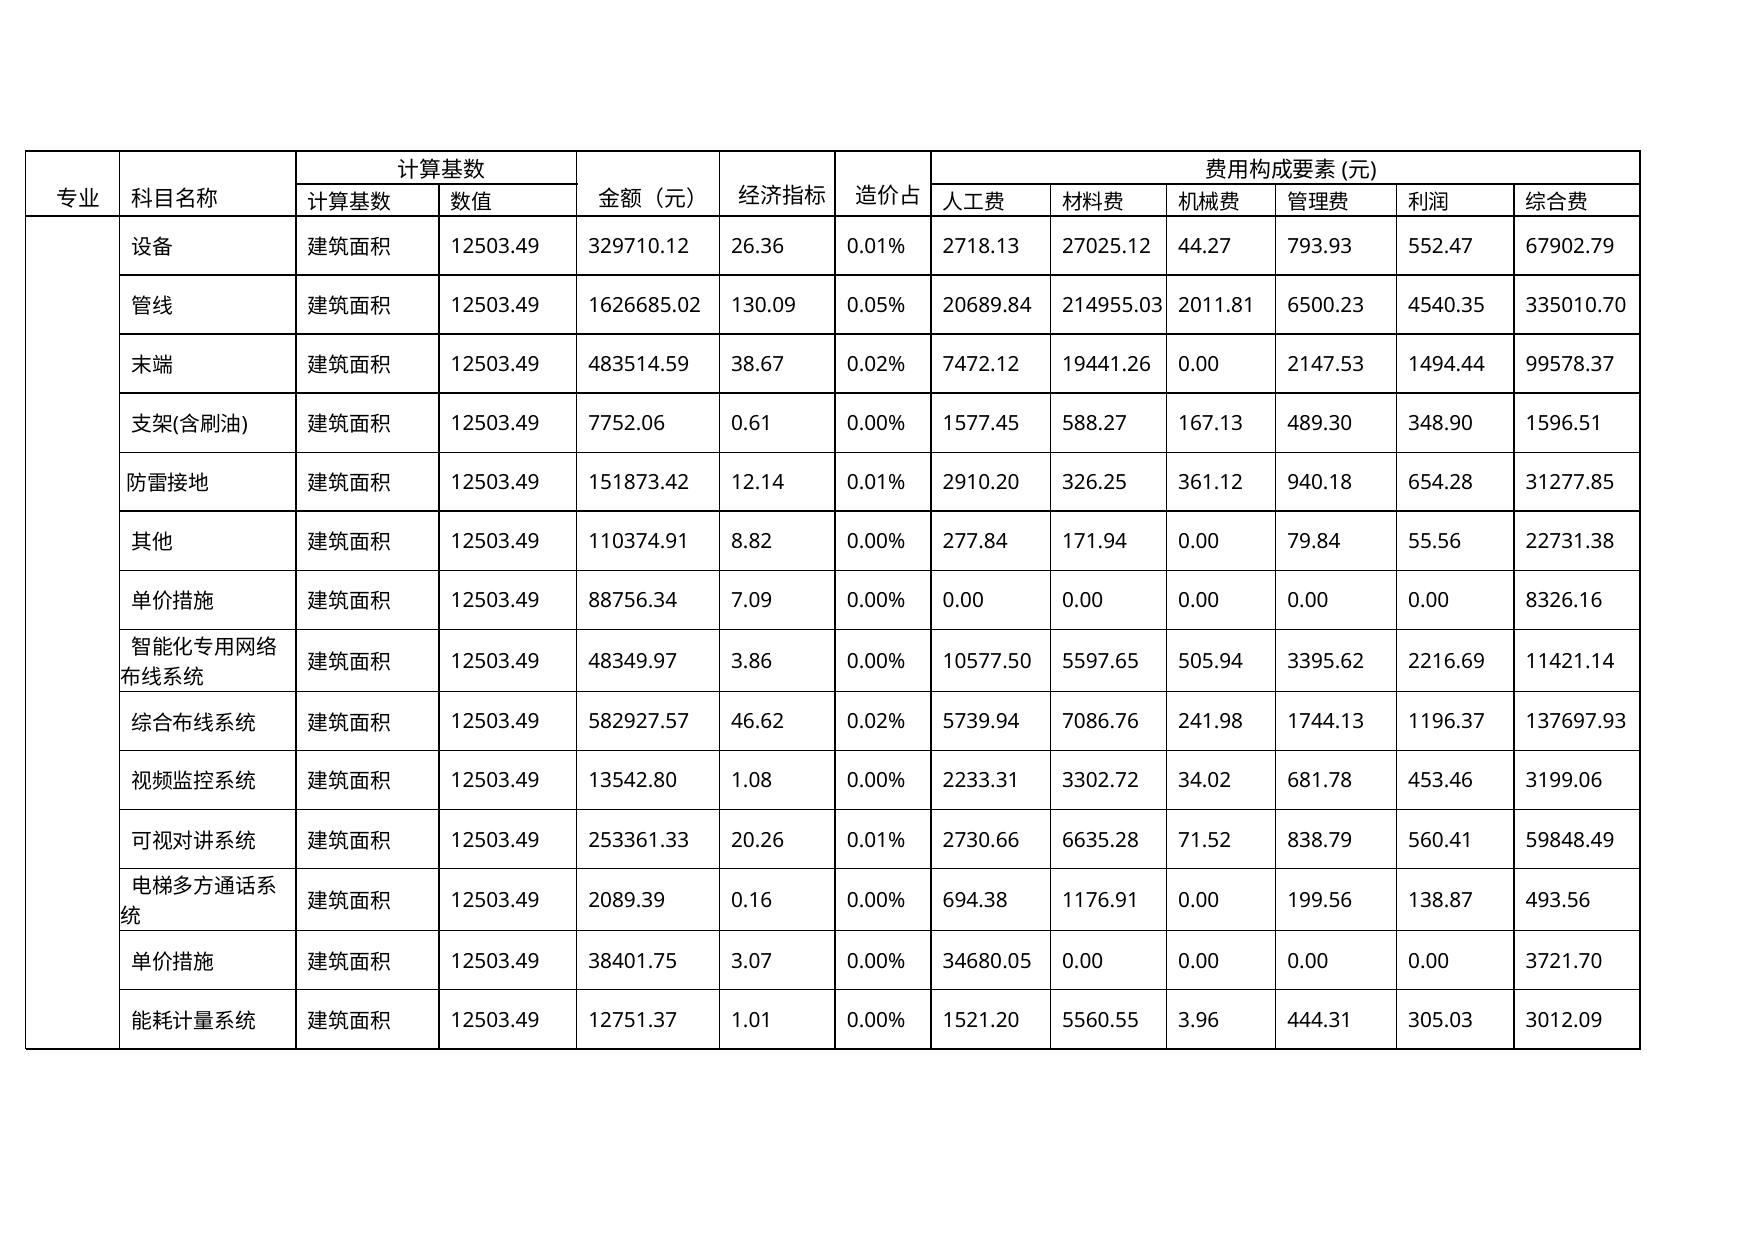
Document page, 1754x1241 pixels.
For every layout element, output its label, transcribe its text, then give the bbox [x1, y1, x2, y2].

table_cell 130.09 [720, 276, 834, 333]
table_cell 12503.49 [440, 692, 576, 749]
table_cell 44.27 [1167, 217, 1275, 274]
table_cell 设备 [120, 217, 295, 274]
table_cell 人工费 [932, 185, 1050, 215]
table_cell 8326.16 [1515, 571, 1639, 628]
table_cell 560.41 [1397, 810, 1513, 868]
table_cell 20689.84 [932, 276, 1050, 333]
table_cell 建筑面积 [297, 335, 438, 392]
table_cell 1.08 [720, 751, 834, 809]
table_cell 其他 [120, 512, 295, 569]
table_cell 444.31 [1276, 990, 1396, 1048]
table_cell 3.96 [1167, 990, 1275, 1048]
table_cell 199.56 [1276, 869, 1396, 930]
table_cell 12503.49 [440, 810, 576, 868]
table_cell 12503.49 [440, 512, 576, 569]
table_cell 138.87 [1397, 869, 1513, 930]
table_cell 940.18 [1276, 453, 1396, 510]
table_cell 694.38 [932, 869, 1050, 930]
table_cell 38401.75 [577, 931, 719, 989]
table_cell 31277.85 [1515, 453, 1639, 510]
table_cell 综合费 [1515, 185, 1639, 215]
table_header 专业 [26, 152, 119, 215]
table_cell 361.12 [1167, 453, 1275, 510]
table_cell 1196.37 [1397, 692, 1513, 749]
table_cell 2011.81 [1167, 276, 1275, 333]
table_cell 0.00 [1167, 571, 1275, 628]
table_cell 5560.55 [1051, 990, 1166, 1048]
table_cell 489.30 [1276, 394, 1396, 451]
table_cell 0.00 [1167, 869, 1275, 930]
table_cell 1626685.02 [577, 276, 719, 333]
table_cell 79.84 [1276, 512, 1396, 569]
table_cell 493.56 [1515, 869, 1639, 930]
table_cell 0.00 [932, 571, 1050, 628]
table_cell 0.00% [836, 931, 930, 989]
table_cell 2089.39 [577, 869, 719, 930]
table_cell 12503.49 [440, 217, 576, 274]
table_cell 26.36 [720, 217, 834, 274]
table_cell 建筑面积 [297, 453, 438, 510]
table_cell 329710.12 [577, 217, 719, 274]
table_cell 数值 [440, 185, 576, 215]
table_cell 7752.06 [577, 394, 719, 451]
table_cell 453.46 [1397, 751, 1513, 809]
table_cell 55.56 [1397, 512, 1513, 569]
table_cell 0.16 [720, 869, 834, 930]
table_cell 0.02% [836, 692, 930, 749]
table_cell 1.01 [720, 990, 834, 1048]
table_cell 253361.33 [577, 810, 719, 868]
table_cell 20.26 [720, 810, 834, 868]
table_cell 71.52 [1167, 810, 1275, 868]
table_cell 34.02 [1167, 751, 1275, 809]
table_cell 0.00 [1397, 571, 1513, 628]
table_cell 0.61 [720, 394, 834, 451]
table_cell 0.00% [836, 990, 930, 1048]
table_cell 7086.76 [1051, 692, 1166, 749]
table_cell 0.00% [836, 630, 930, 691]
table_cell 0.01% [836, 217, 930, 274]
table_cell 171.94 [1051, 512, 1166, 569]
table_cell 151873.42 [577, 453, 719, 510]
table_cell 27025.12 [1051, 217, 1166, 274]
table_cell 505.94 [1167, 630, 1275, 691]
table_cell 0.00 [1276, 931, 1396, 989]
table_cell 建筑面积 [297, 512, 438, 569]
table_cell 110374.91 [577, 512, 719, 569]
table_cell 0.02% [836, 335, 930, 392]
table_cell 99578.37 [1515, 335, 1639, 392]
table_cell 管线 [120, 276, 295, 333]
table_cell 2233.31 [932, 751, 1050, 809]
table_cell 4540.35 [1397, 276, 1513, 333]
table_cell 3395.62 [1276, 630, 1396, 691]
table_cell 137697.93 [1515, 692, 1639, 749]
table_cell 0.00 [1051, 571, 1166, 628]
table_cell 0.05% [836, 276, 930, 333]
table_cell 0.00 [1167, 335, 1275, 392]
table_cell 12751.37 [577, 990, 719, 1048]
table_cell 利润 [1397, 185, 1513, 215]
table_cell 建筑面积 [297, 931, 438, 989]
table_cell 0.00 [1167, 931, 1275, 989]
table_cell 48349.97 [577, 630, 719, 691]
table_cell 智能化专用网络布线系统 [120, 630, 295, 691]
table_cell 2718.13 [932, 217, 1050, 274]
table_header 金额（元） [577, 152, 719, 215]
table_cell 建筑面积 [297, 990, 438, 1048]
table_cell 88756.34 [577, 571, 719, 628]
table_cell 单价措施 [120, 571, 295, 628]
table_cell 7472.12 [932, 335, 1050, 392]
table_cell 2216.69 [1397, 630, 1513, 691]
table_cell 3012.09 [1515, 990, 1639, 1048]
table_cell 167.13 [1167, 394, 1275, 451]
table_cell 59848.49 [1515, 810, 1639, 868]
table_cell 12503.49 [440, 751, 576, 809]
table_cell 计算基数 [297, 185, 438, 215]
table_cell 5739.94 [932, 692, 1050, 749]
table_cell 348.90 [1397, 394, 1513, 451]
table_cell 机械费 [1167, 185, 1275, 215]
table_cell 建筑面积 [297, 394, 438, 451]
table_cell 综合布线系统 [120, 692, 295, 749]
table_cell 12503.49 [440, 394, 576, 451]
table_cell 3302.72 [1051, 751, 1166, 809]
table_cell 681.78 [1276, 751, 1396, 809]
table_cell 12503.49 [440, 571, 576, 628]
table_cell 6635.28 [1051, 810, 1166, 868]
table_cell 12503.49 [440, 990, 576, 1048]
table_cell 能耗计量系统 [120, 990, 295, 1048]
table_cell 34680.05 [932, 931, 1050, 989]
table_cell 2730.66 [932, 810, 1050, 868]
table_cell 12503.49 [440, 335, 576, 392]
table_header 造价占比% [836, 152, 930, 215]
table_cell 38.67 [720, 335, 834, 392]
table_cell 视频监控系统 [120, 751, 295, 809]
table_cell 0.00 [1051, 931, 1166, 989]
table_cell 1596.51 [1515, 394, 1639, 451]
table_cell 建筑面积 [297, 869, 438, 930]
table_cell 0.00 [1167, 512, 1275, 569]
table_cell 8.82 [720, 512, 834, 569]
table_cell 12503.49 [440, 276, 576, 333]
table_cell 可视对讲系统 [120, 810, 295, 868]
table_cell 277.84 [932, 512, 1050, 569]
table_cell 0.01% [836, 810, 930, 868]
table_cell 3.07 [720, 931, 834, 989]
table_cell 材料费 [1051, 185, 1166, 215]
table_cell 1744.13 [1276, 692, 1396, 749]
table_cell 0.00% [836, 751, 930, 809]
table_cell 12503.49 [440, 630, 576, 691]
table_cell 电梯多方通话系统 [120, 869, 295, 930]
table_cell 214955.03 [1051, 276, 1166, 333]
table_header 计算基数 [297, 152, 576, 183]
table_cell 12503.49 [440, 931, 576, 989]
table_cell 305.03 [1397, 990, 1513, 1048]
table_cell 1577.45 [932, 394, 1050, 451]
table_cell 1176.91 [1051, 869, 1166, 930]
table_cell 552.47 [1397, 217, 1513, 274]
table_cell 0.00 [1397, 931, 1513, 989]
table_cell 0.00% [836, 869, 930, 930]
table_cell 末端 [120, 335, 295, 392]
table_cell 12503.49 [440, 869, 576, 930]
table_cell 483514.59 [577, 335, 719, 392]
table_cell 6500.23 [1276, 276, 1396, 333]
table_cell 654.28 [1397, 453, 1513, 510]
table_cell 22731.38 [1515, 512, 1639, 569]
table_cell 11421.14 [1515, 630, 1639, 691]
table_cell 建筑面积 [297, 276, 438, 333]
table_cell 3.86 [720, 630, 834, 691]
table_cell 10577.50 [932, 630, 1050, 691]
table_cell 1521.20 [932, 990, 1050, 1048]
table_cell 0.00% [836, 512, 930, 569]
table_cell 12.14 [720, 453, 834, 510]
table_header 经济指标（元/m2） [720, 152, 834, 215]
table_cell 5597.65 [1051, 630, 1166, 691]
table_cell 1494.44 [1397, 335, 1513, 392]
table_cell 单价措施 [120, 931, 295, 989]
table_cell 588.27 [1051, 394, 1166, 451]
table_cell 0.00% [836, 571, 930, 628]
table_cell 241.98 [1167, 692, 1275, 749]
table_cell 7.09 [720, 571, 834, 628]
table_cell 13542.80 [577, 751, 719, 809]
table_header 费用构成要素 (元) [932, 152, 1639, 183]
table_cell 0.01% [836, 453, 930, 510]
table_cell 12503.49 [440, 453, 576, 510]
table_cell 335010.70 [1515, 276, 1639, 333]
table_cell 建筑面积 [297, 810, 438, 868]
table_cell 建筑面积 [297, 751, 438, 809]
table_cell 2910.20 [932, 453, 1050, 510]
table_cell 建筑面积 [297, 630, 438, 691]
table_cell 46.62 [720, 692, 834, 749]
table_cell 2147.53 [1276, 335, 1396, 392]
table_cell 67902.79 [1515, 217, 1639, 274]
table_cell 582927.57 [577, 692, 719, 749]
table_header 科目名称 [120, 152, 295, 215]
table_cell 建筑面积 [297, 571, 438, 628]
table_cell 0.00 [1276, 571, 1396, 628]
table_cell 支架(含刷油) [120, 394, 295, 451]
table_cell 19441.26 [1051, 335, 1166, 392]
table_cell 0.00% [836, 394, 930, 451]
table_cell 838.79 [1276, 810, 1396, 868]
table_cell 3199.06 [1515, 751, 1639, 809]
table_cell 建筑面积 [297, 692, 438, 749]
table_cell 防雷接地 [120, 453, 295, 510]
table_cell 326.25 [1051, 453, 1166, 510]
table_cell 3721.70 [1515, 931, 1639, 989]
table_cell 建筑面积 [297, 217, 438, 274]
table_cell 793.93 [1276, 217, 1396, 274]
table_cell 管理费 [1276, 185, 1396, 215]
